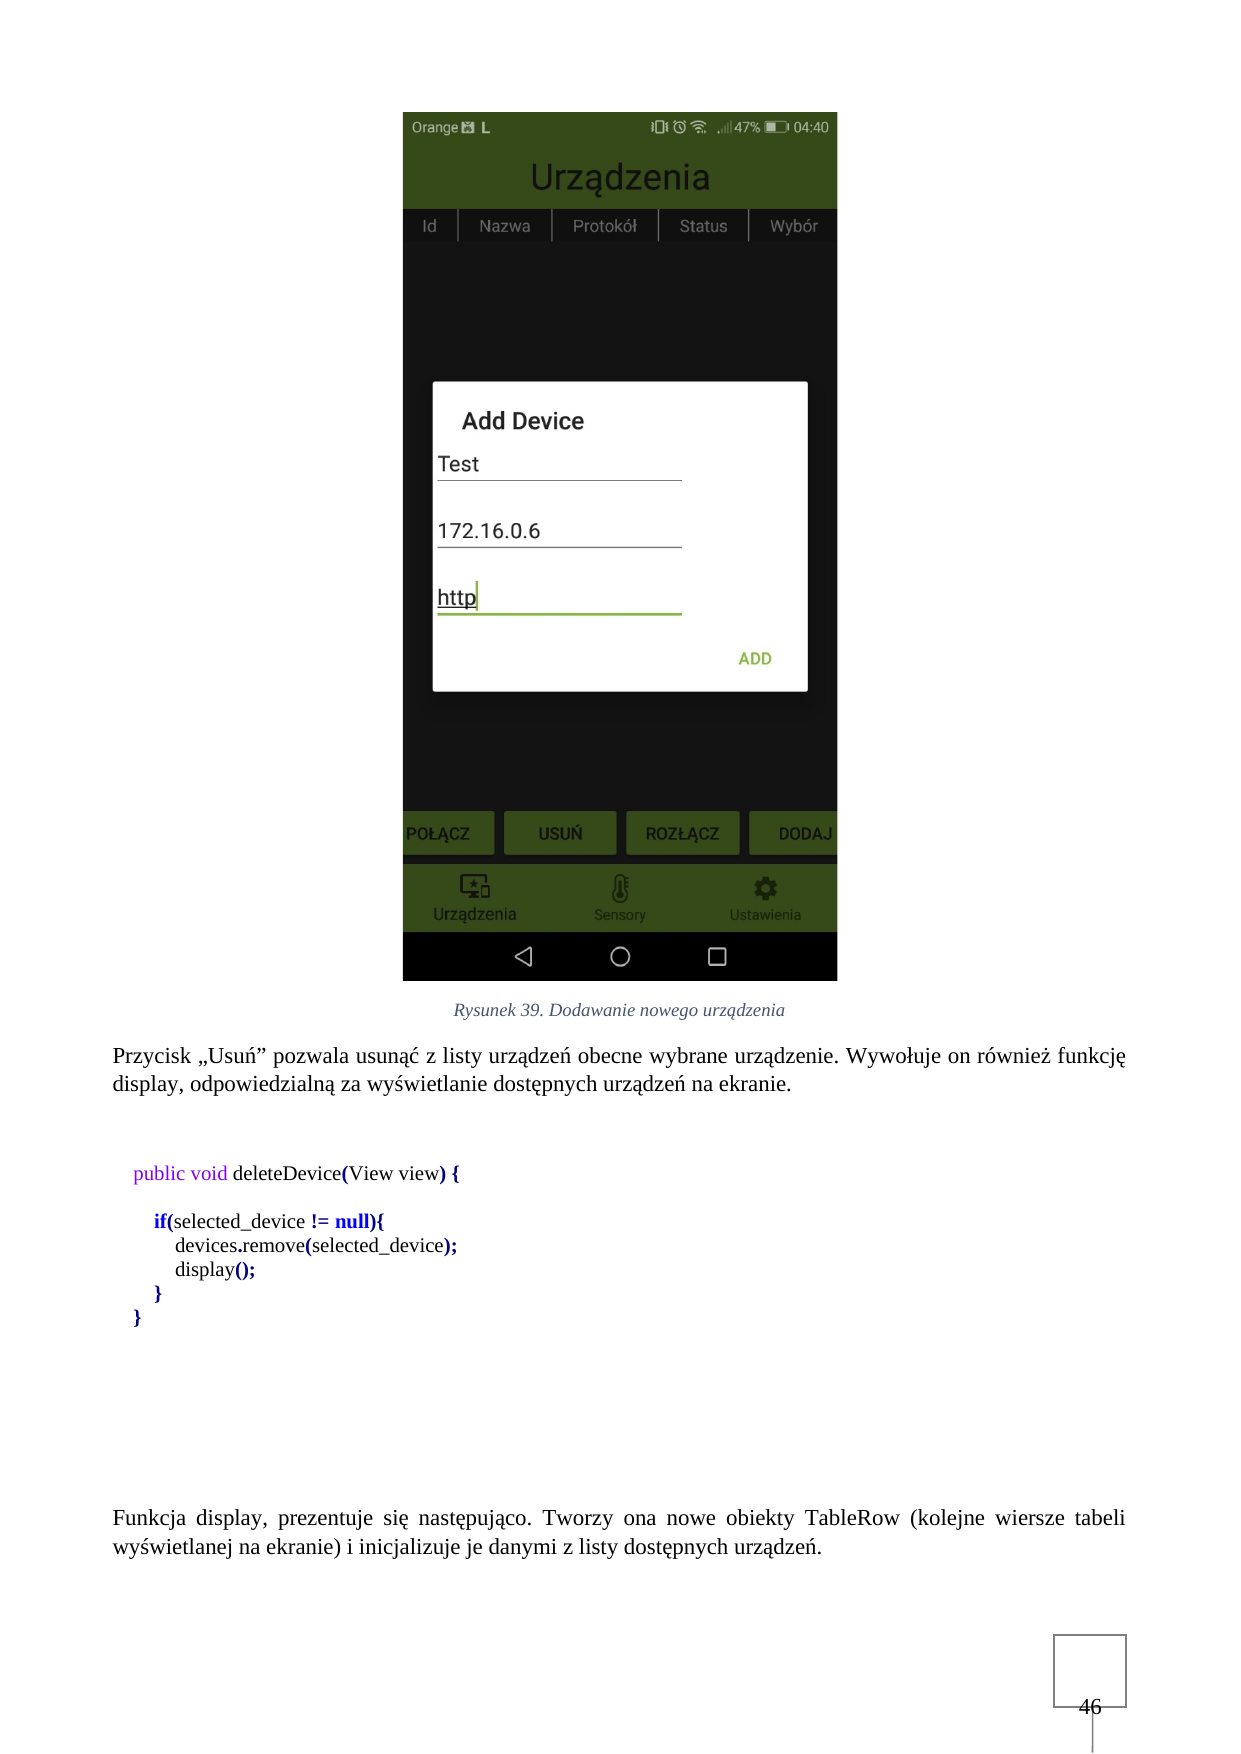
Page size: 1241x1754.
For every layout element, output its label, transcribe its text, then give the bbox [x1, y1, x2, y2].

text } [112, 1281, 1128, 1305]
text Funkcja display, prezentuje się następująco. Tworzy ona nowe obiekty TableRow (kolejne wiersze tabeli wyświetlanej na ekranie) i inicjalizuje je danymi z listy dostępnych urządzeń. [112, 1504, 1128, 1559]
text display(); [112, 1257, 1128, 1281]
picture [402, 112, 838, 981]
text Przycisk „Usuń” pozwala usunąć z listy urządzeń obecne wybrane urządzenie. Wywołuje on również funkcję display, odpowiedzialną za wyświetlanie dostępnych urządzeń na ekranie. [112, 1042, 1128, 1097]
text Rysunek . Dodawanie nowego urządzenia [112, 999, 1128, 1021]
text devices.remove(selected_device); [112, 1233, 1128, 1257]
text public void deleteDevice(View view) { [112, 1160, 1128, 1184]
text if(selected_device != null){ [112, 1208, 1128, 1233]
text } [112, 1305, 1128, 1329]
